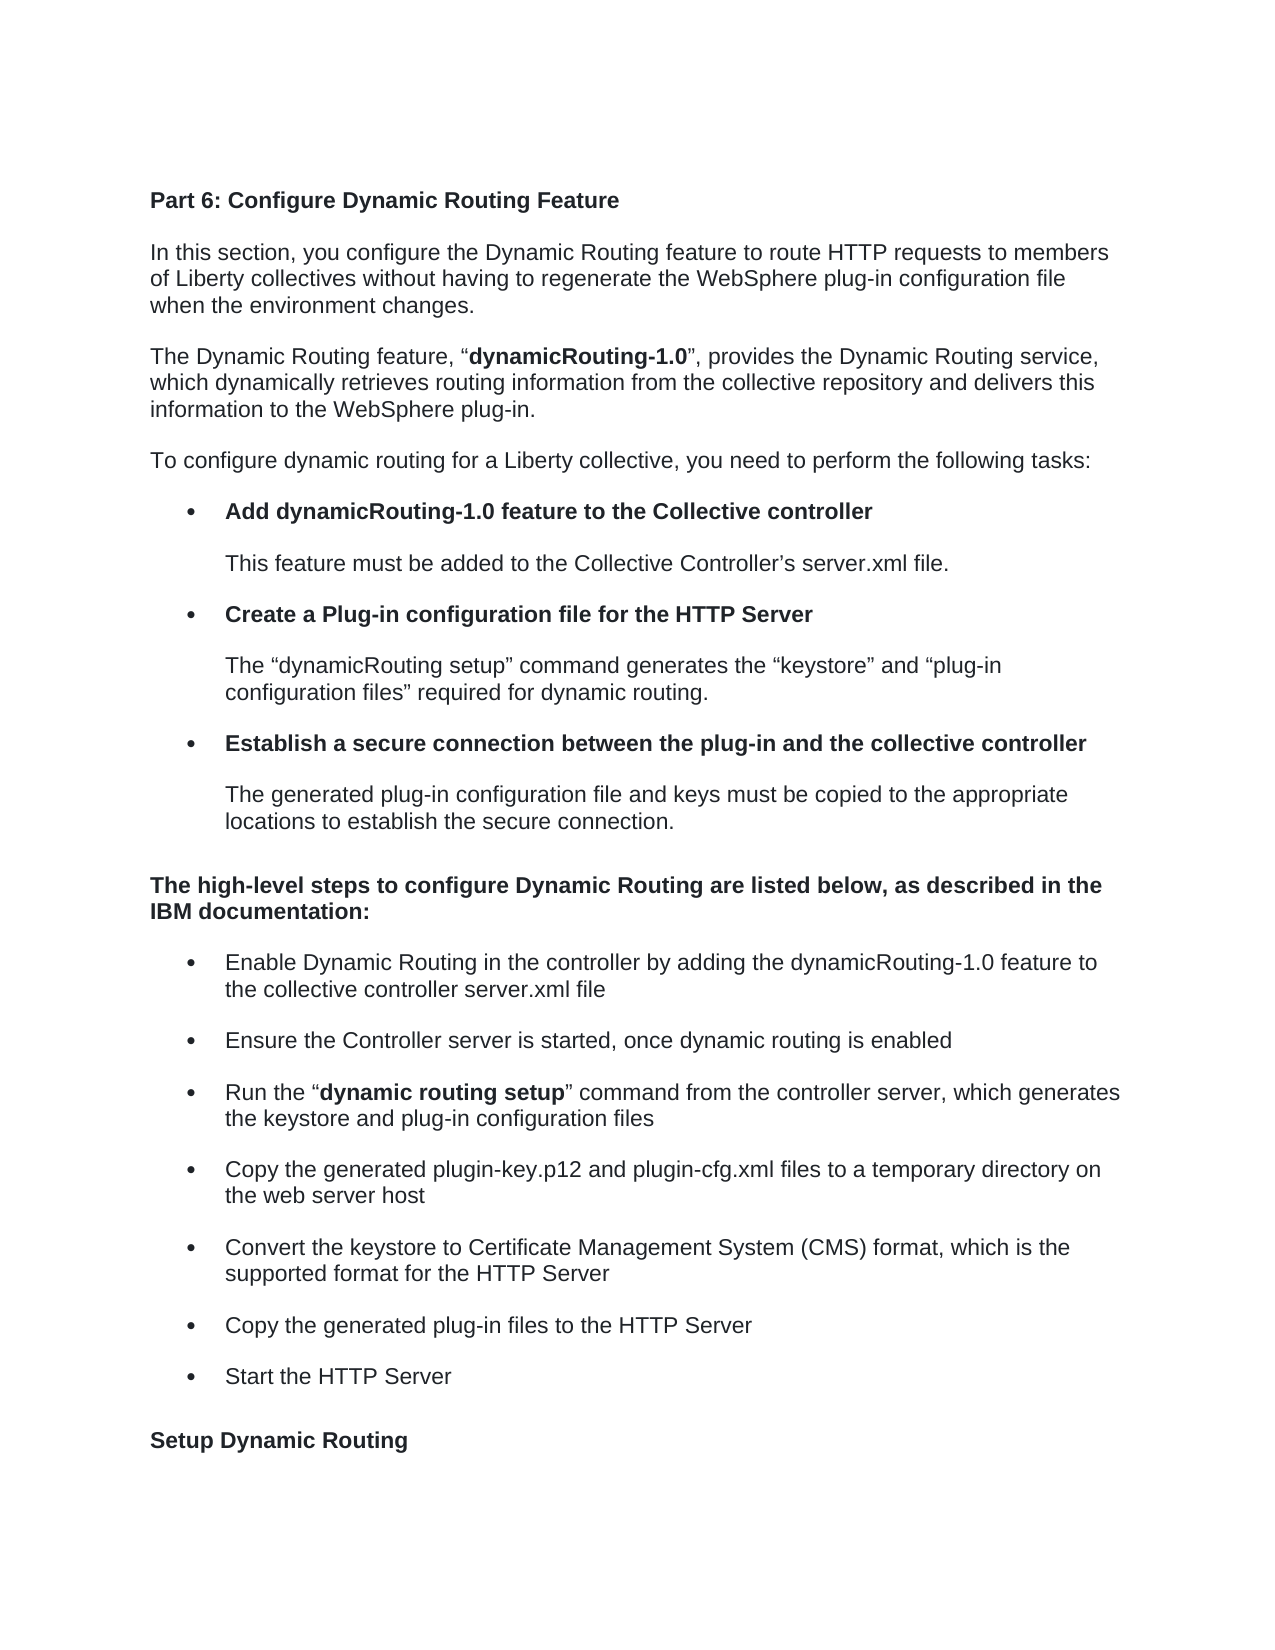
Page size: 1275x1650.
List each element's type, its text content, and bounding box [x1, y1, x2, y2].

list Establish a secure connection between the plug-in and the collective controller [187, 730, 1125, 756]
list Convert the keystore to Certificate Management System (CMS) format, which is the supported format for the HTTP Server [187, 1234, 1125, 1287]
list Start the HTTP Server [187, 1363, 1125, 1389]
text This feature must be added to the Collective Controller’s server.xml file. [225, 550, 1125, 576]
text In this section, you configure the Dynamic Routing feature to route HTTP requests to members of Liberty collectives without having to regenerate the WebSphere plug-in configuration file when the environment changes. [150, 239, 1125, 318]
text Part 6: Configure Dynamic Routing Feature [150, 187, 1125, 214]
list Add dynamicRouting-1.0 feature to the Collective controller [187, 498, 1125, 525]
text The Dynamic Routing feature, “dynamicRouting-1.0”, provides the Dynamic Routing service, which dynamically retrieves routing information from the collective repository and delivers this information to the WebSphere plug-in. [150, 343, 1125, 422]
text To configure dynamic routing for a Liberty collective, you need to perform the following tasks: [150, 447, 1125, 473]
list Copy the generated plug-in files to the HTTP Server [187, 1312, 1125, 1338]
text The generated plug-in configuration file and keys must be copied to the appropriate locations to establish the secure connection. [225, 781, 1125, 834]
list Copy the generated plugin-key.p12 and plugin-cfg.xml files to a temporary directory on the web server host [187, 1156, 1125, 1209]
list Enable Dynamic Routing in the controller by adding the dynamicRouting-1.0 feature to the collective controller server.xml file [187, 949, 1125, 1002]
text Setup Dynamic Routing [150, 1427, 1125, 1453]
list Create a Plug-in configuration file for the HTTP Server [187, 601, 1125, 627]
text The “dynamicRouting setup” command generates the “keystore” and “plug-in configuration files” required for dynamic routing. [225, 652, 1125, 705]
list Ensure the Controller server is started, once dynamic routing is enabled [187, 1027, 1125, 1053]
list Run the “dynamic routing setup” command from the controller server, which generates the keystore and plug-in configuration files [187, 1078, 1125, 1131]
text The high-level steps to configure Dynamic Routing are listed below, as described in the IBM documentation: [150, 872, 1125, 924]
